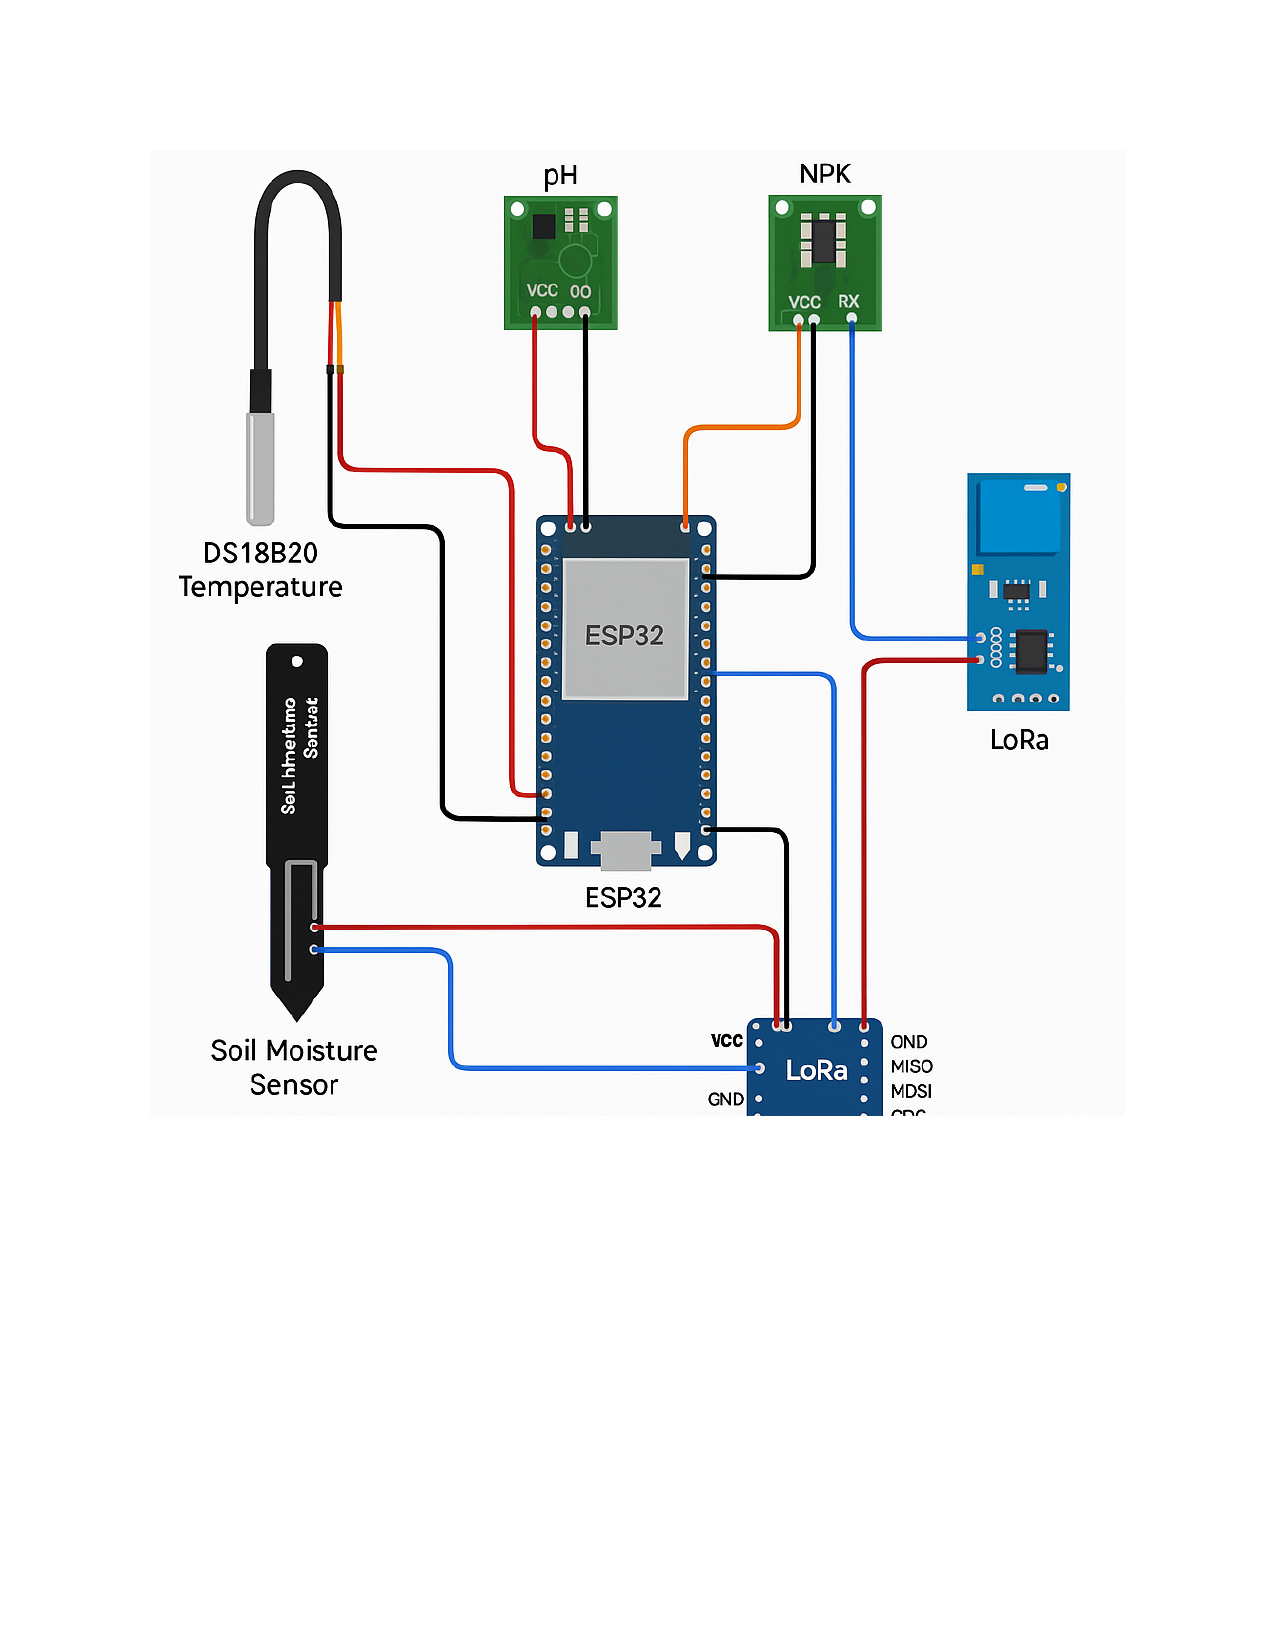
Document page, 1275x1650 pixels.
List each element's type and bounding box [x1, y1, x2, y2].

picture [150, 150, 1125, 1116]
